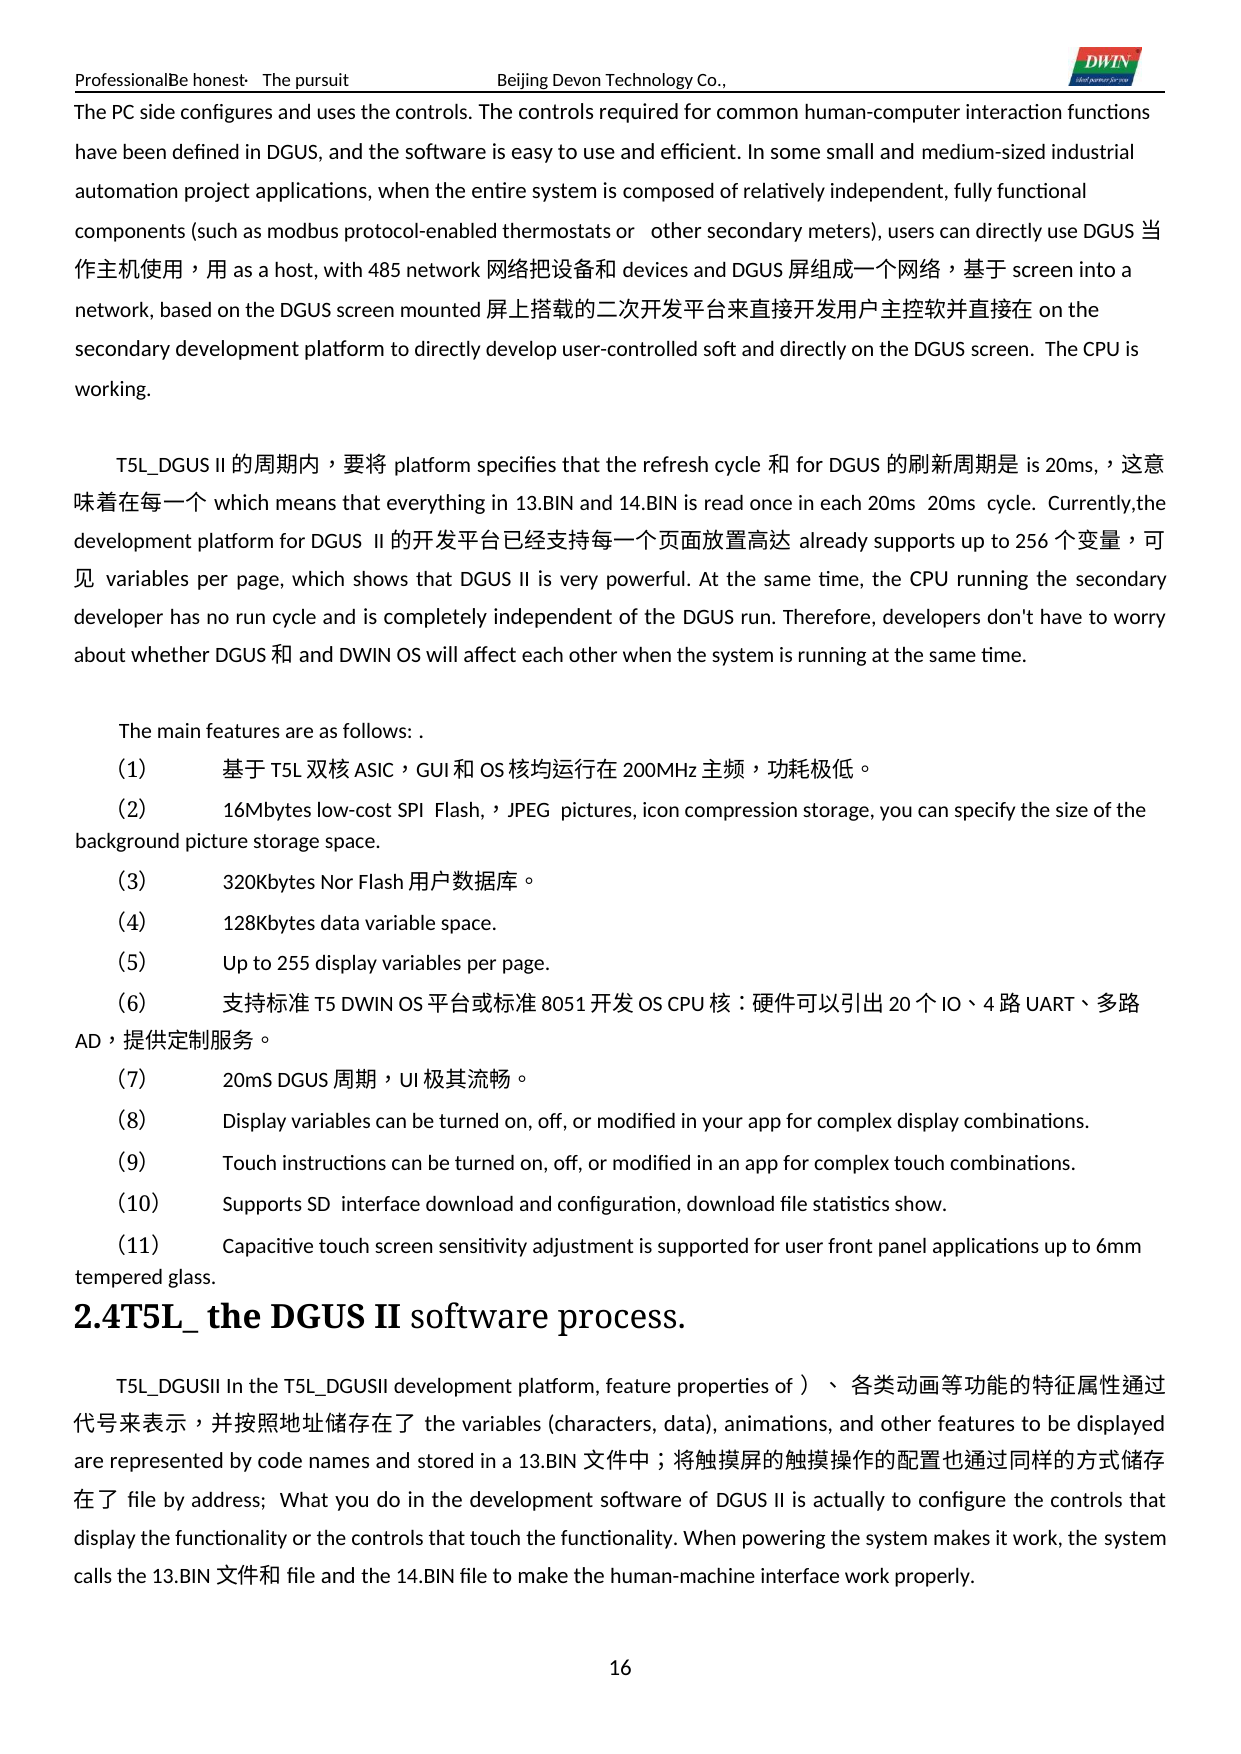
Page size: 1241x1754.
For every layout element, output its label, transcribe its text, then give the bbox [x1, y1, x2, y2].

list Capacitive touch screen sensitivity adjustment is supported for user front panel applications up to 6mm tempered glass. [75, 1230, 1177, 1290]
list 320Kbytes Nor Flash用户数据库。 [75, 866, 1177, 895]
list Supports SD interface download and configuration, download file statistics show. [75, 1188, 1177, 1218]
subtitle 2.4T5L_ the DGUS II software process. [73, 1293, 1177, 1339]
list 支持标准T5 DWIN OS平台或标准8051开发OS CPU核：硬件可以引出20个IO、4 路UART、多路AD，提供定制服务。 [75, 988, 1177, 1054]
list Touch instructions can be turned on, off, or modified in an app for complex touch combinations. [75, 1147, 1177, 1176]
picture [1068, 47, 1142, 86]
text T5L_DGUS II 的周期内，要将 platform specifies that the refresh cycle 和 for DGUS 的刷新周期是 is 20ms,，这意味着在每一个 which means that everything in 13.BIN and 14.BIN is read once in each 20ms 20ms cycle. Currently,the development platform for DGUS II 的开发平台已经支持每一个页面放置高达 already supports up to 256 个变量，可见 variables per page, which shows that DGUS II is very powerful. At the same time, the CPU running the secondary developer has no run cycle and is completely independent of the DGUS run. Therefore, developers don't have to worry about whether DGUS 和 and DWIN OS will affect each other when the system is running at the same time. [73, 450, 1167, 668]
text T5L_DGUSII In the T5L_DGUSII development platform, feature properties of ）、 各类动画等功能的特征属性通过代号来表示，并按照地址储存在了 the variables (characters, data), animations, and other features to be displayed are represented by code names and stored in a 13.BIN 文件中；将触摸屏的触摸操作的配置也通过同样的方式储存在了 file by address; What you do in the development software of DGUS II is actually to configure the controls that display the functionality or the controls that touch the functionality. When powering the system makes it work, the system calls the 13.BIN 文件和 file and the 14.BIN file to make the human-machine interface work properly. [73, 1372, 1167, 1589]
list Up to 255 display variables per page. [75, 947, 1177, 977]
list Display variables can be turned on, off, or modified in your app for complex display combinations. [75, 1105, 1177, 1135]
list 128Kbytes data variable space. [75, 907, 1177, 936]
text The main features are as follows: . [119, 716, 1177, 744]
text The PC side configures and uses the controls. The controls required for common human-computer interaction functions have been defined in DGUS, and the software is easy to use and efficient. In some small and medium-sized industrial automation project applications, when the entire system is composed of relatively independent, fully functional components (such as modbus protocol-enabled thermostats or other secondary meters), users can directly use DGUS 当作主机使用，用 as a host, with 485 network 网络把设备和 devices and DGUS 屏组成一个网络，基于 screen into a network, based on the DGUS screen mounted 屏上搭载的二次开发平台来直接开发用户主控软并直接在 on the secondary development platform to directly develop user-controlled soft and directly on the DGUS screen. The CPU is working. [73, 97, 1177, 402]
list 16Mbytes low-cost SPI Flash,，JPEG pictures, icon compression storage, you can specify the size of the background picture storage space. [75, 794, 1177, 855]
list 20mS DGUS 周期，UI 极其流畅。 [75, 1064, 1177, 1094]
list 基于T5L双核ASIC，GUI和OS核均运行在200MHz主频，功耗极低。 [75, 753, 1177, 783]
